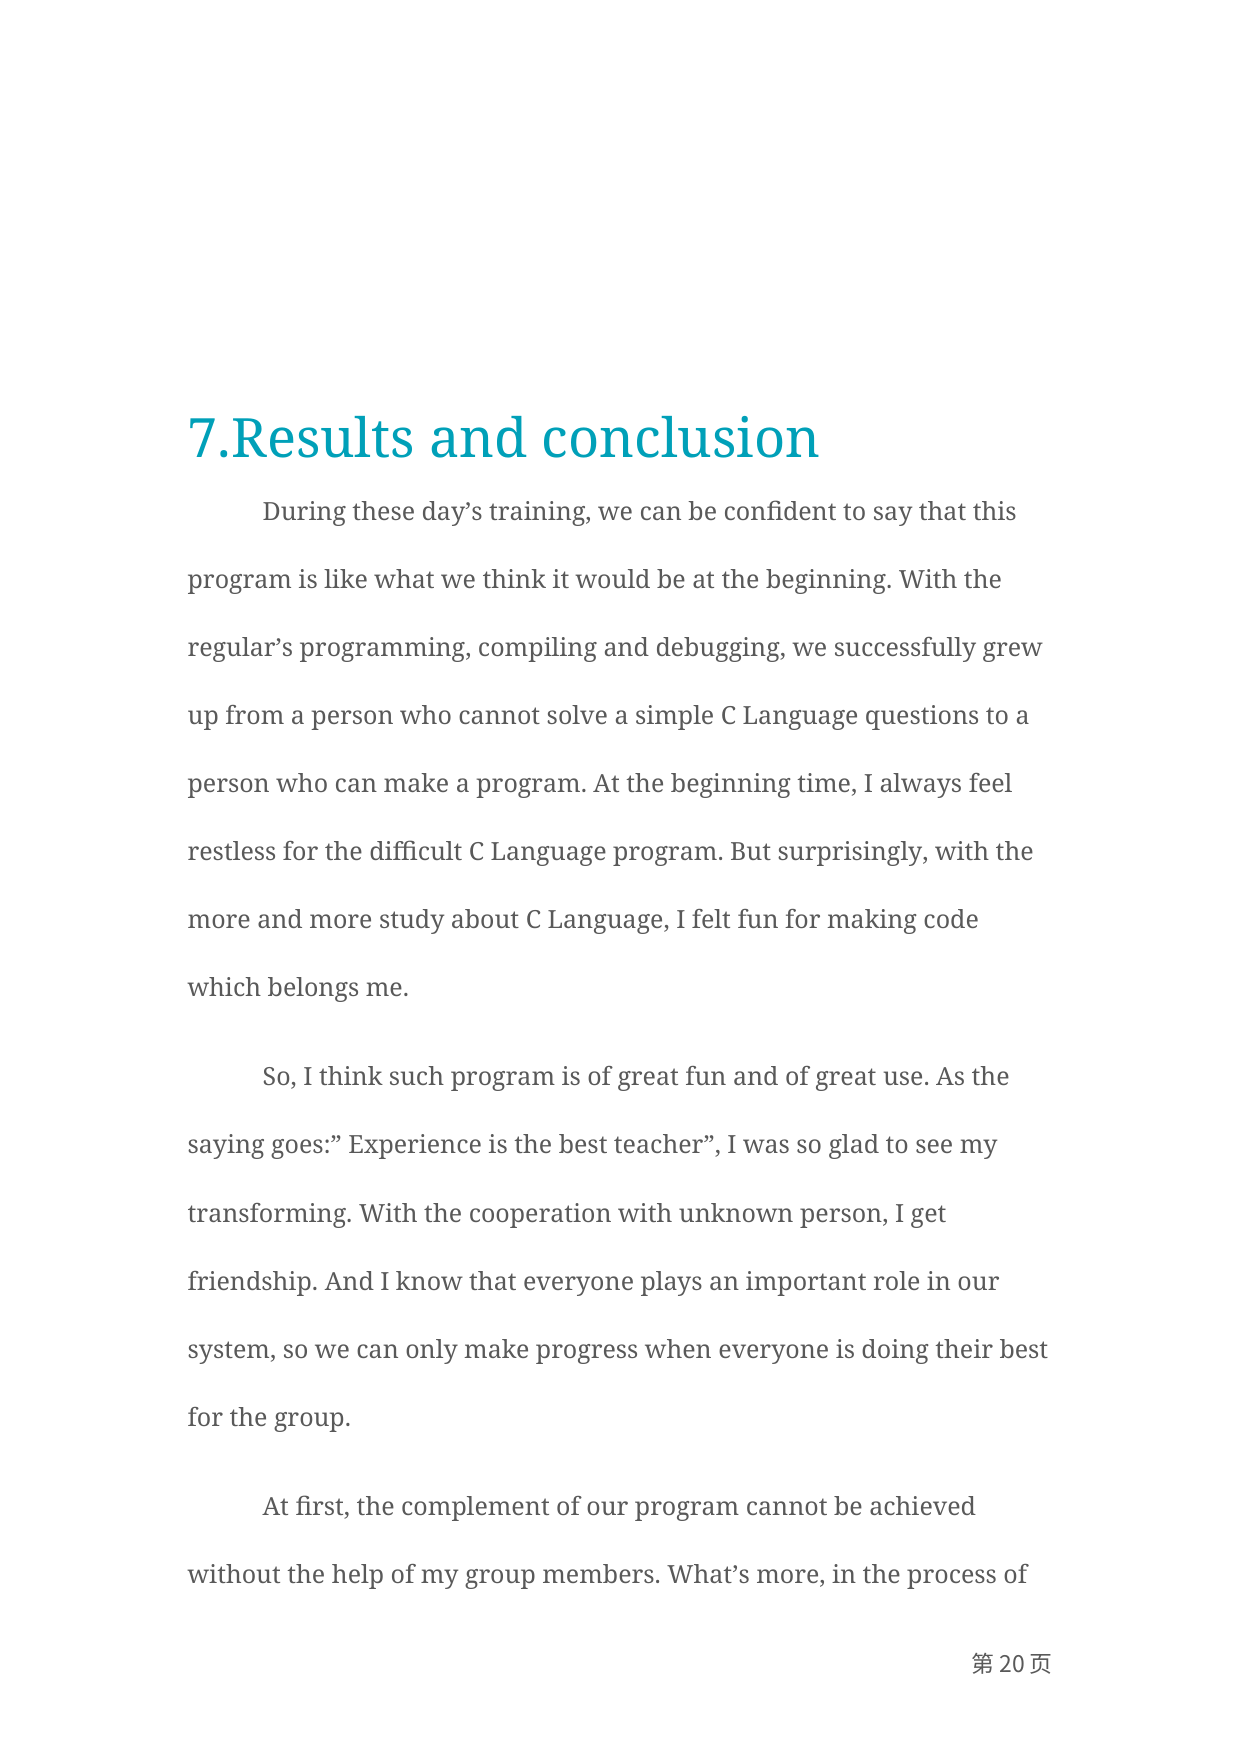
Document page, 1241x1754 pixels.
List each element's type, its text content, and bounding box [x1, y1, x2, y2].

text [187, 1488, 1053, 1591]
subtitle 7.Results and conclusion [187, 399, 1053, 473]
text So, I think such program is of great fun and of great use. As the saying goes:” Experience is the best teacher”, I was so glad to see my transforming. With the cooperation with unknown person, I get friendship. And I know that everyone plays an important role in our system, so we can only make progress when everyone is doing their best for the group. [187, 1059, 1053, 1434]
text During these day’s training, we can be confident to say that this program is like what we think it would be at the beginning. With the regular’s programming, compiling and debugging, we successfully grew up from a person who cannot solve a simple C Language questions to a person who can make a program. At the beginning time, I always feel restless for the difficult C Language program. But surprisingly, with the more and more study about C Language, I felt fun for making code which belongs me. [187, 493, 1053, 1004]
